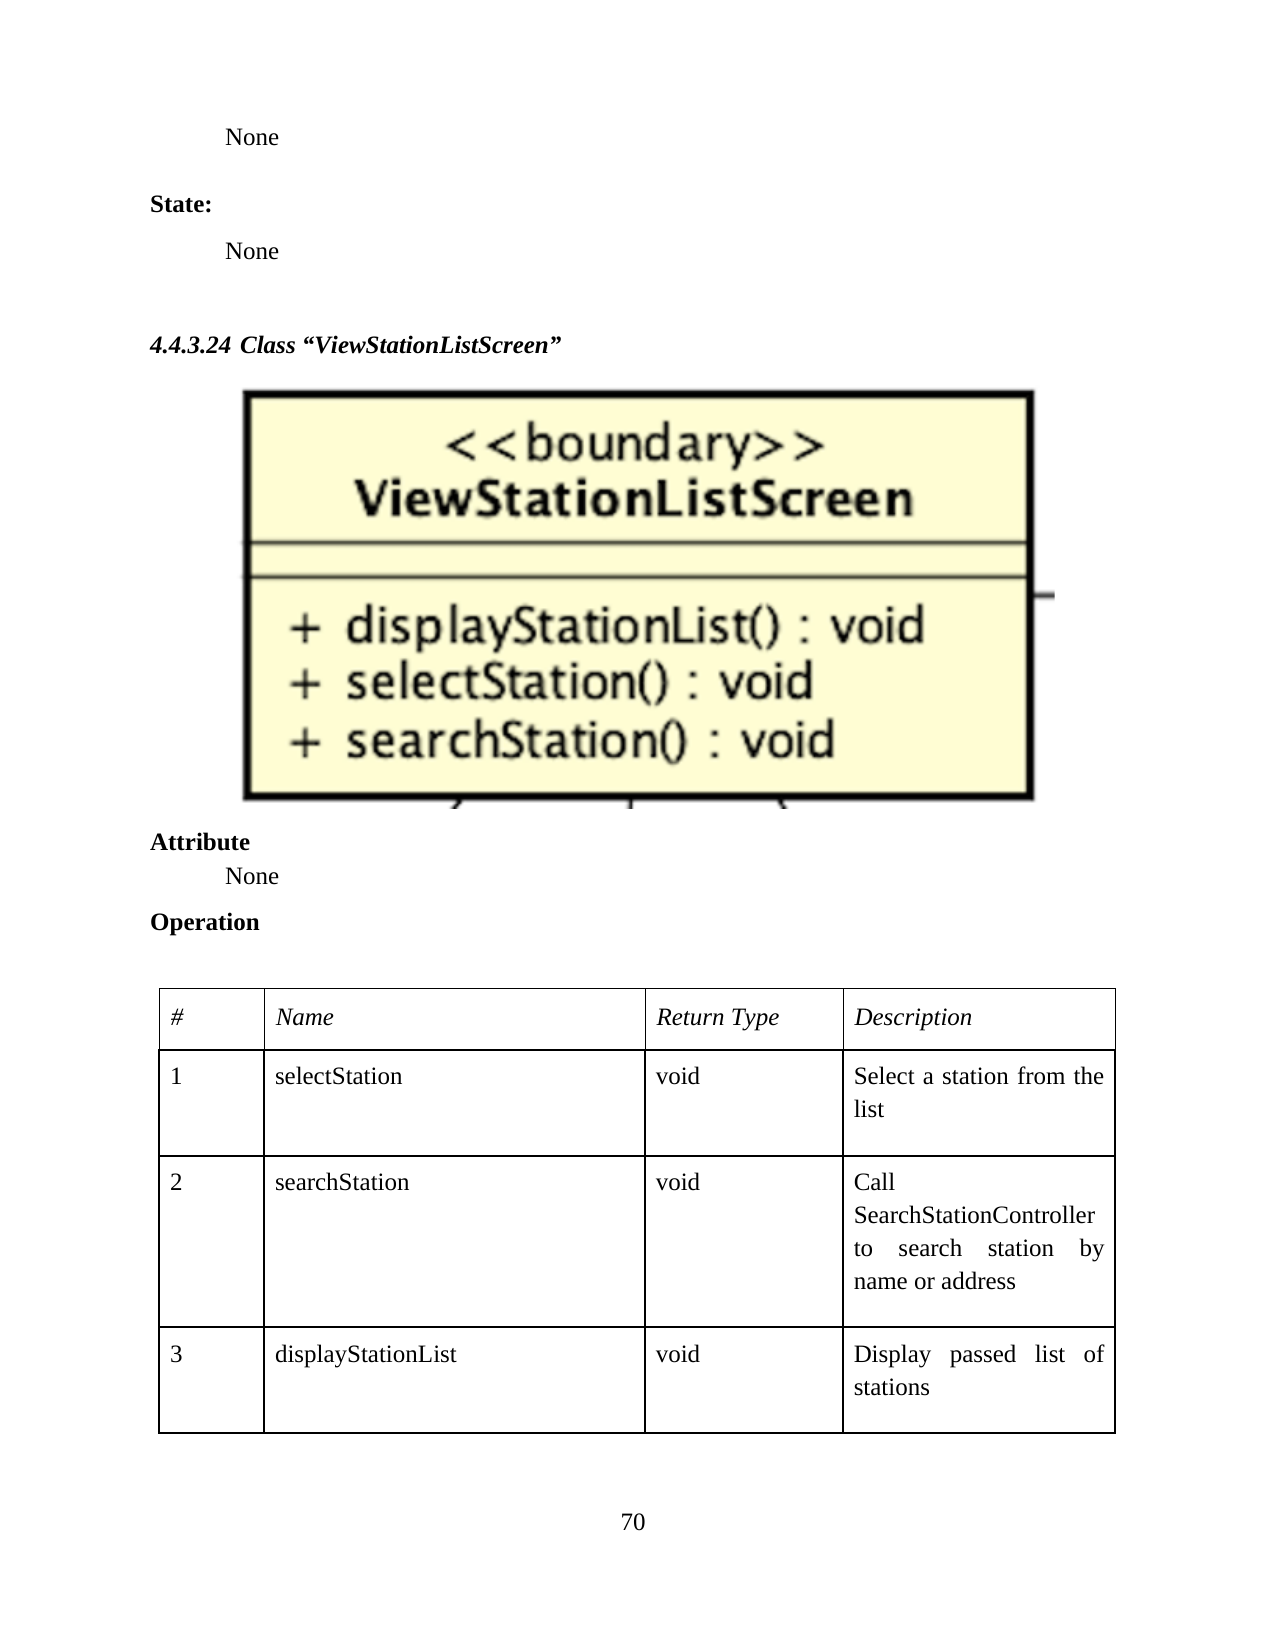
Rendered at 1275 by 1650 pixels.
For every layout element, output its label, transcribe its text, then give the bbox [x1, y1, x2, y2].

text State: [150, 189, 1116, 218]
table_header Description [844, 989, 1115, 1049]
picture [211, 377, 1055, 809]
table_header Name [265, 989, 645, 1049]
table_cell selectStation [265, 1051, 644, 1154]
table_cell 2 [160, 1157, 263, 1326]
text None [150, 236, 1116, 265]
table_cell 3 [160, 1328, 263, 1432]
table_cell searchStation [265, 1157, 644, 1326]
table_header Return Type [646, 989, 843, 1049]
table_cell void [646, 1157, 842, 1326]
table_header # [160, 989, 264, 1049]
table_cell Display passed list of stations [844, 1328, 1114, 1432]
text None [225, 122, 1116, 151]
text Operation [150, 907, 1116, 936]
text None [225, 861, 1116, 890]
text Attribute [150, 827, 1116, 856]
subtitle Class “ViewStationListScreen” [150, 330, 1116, 359]
table_cell void [646, 1328, 842, 1432]
table_cell displayStationList [265, 1328, 644, 1432]
table_cell void [646, 1051, 842, 1154]
table_cell Select a station from the list [844, 1051, 1114, 1154]
table_cell 1 [160, 1051, 263, 1154]
table_cell Call SearchStationController to search station by name or address [844, 1157, 1114, 1326]
